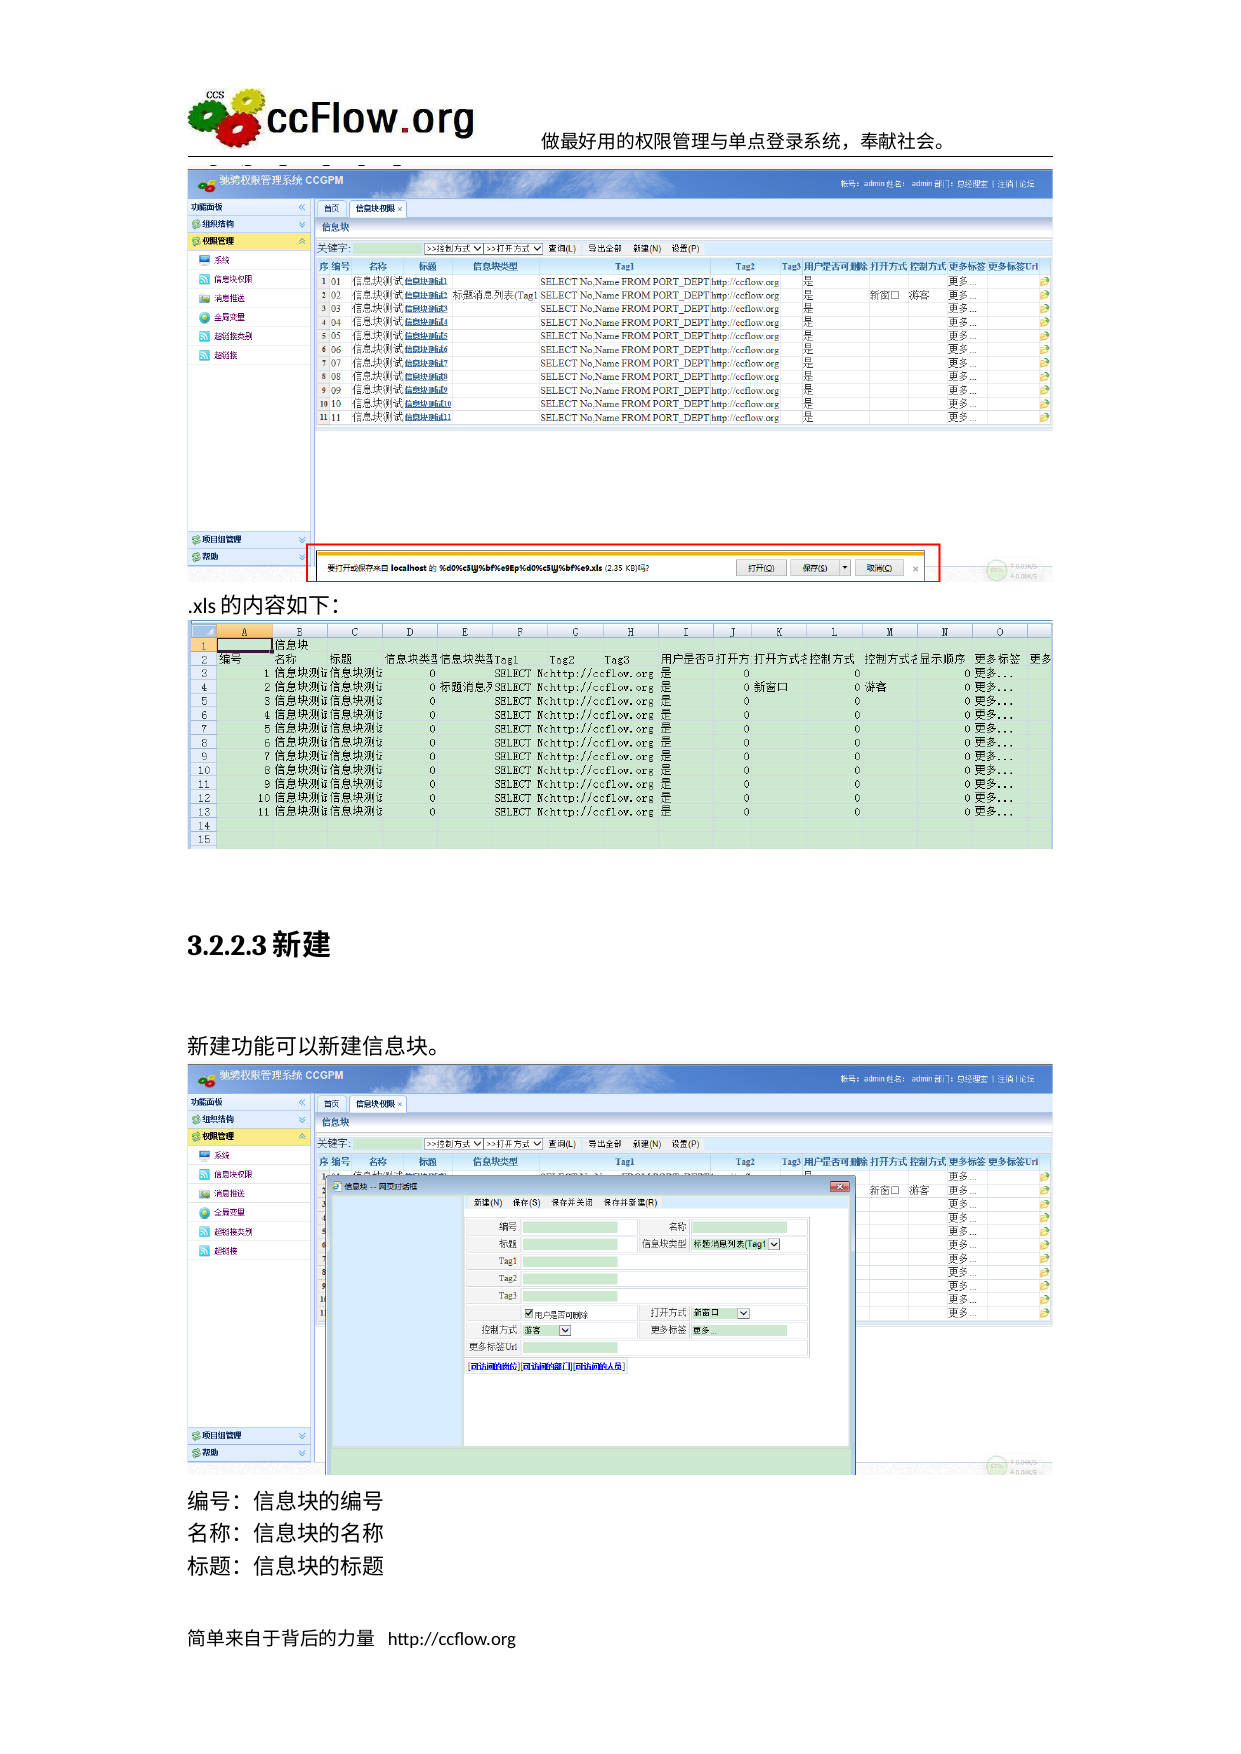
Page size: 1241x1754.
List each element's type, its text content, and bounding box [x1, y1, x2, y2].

text 编号：信息块的编号 [187, 1483, 1053, 1516]
text 标题：信息块的标题 [187, 1548, 1053, 1581]
picture [187, 88, 478, 149]
picture [187, 620, 1053, 849]
picture [187, 165, 1053, 582]
text 新建功能可以新建信息块。 [187, 1028, 1053, 1061]
subtitle 3.2.2.3新建 [187, 910, 1053, 975]
picture [187, 1061, 1053, 1475]
text .xls的内容如下： [187, 588, 1053, 620]
text 名称：信息块的名称 [187, 1516, 1053, 1548]
